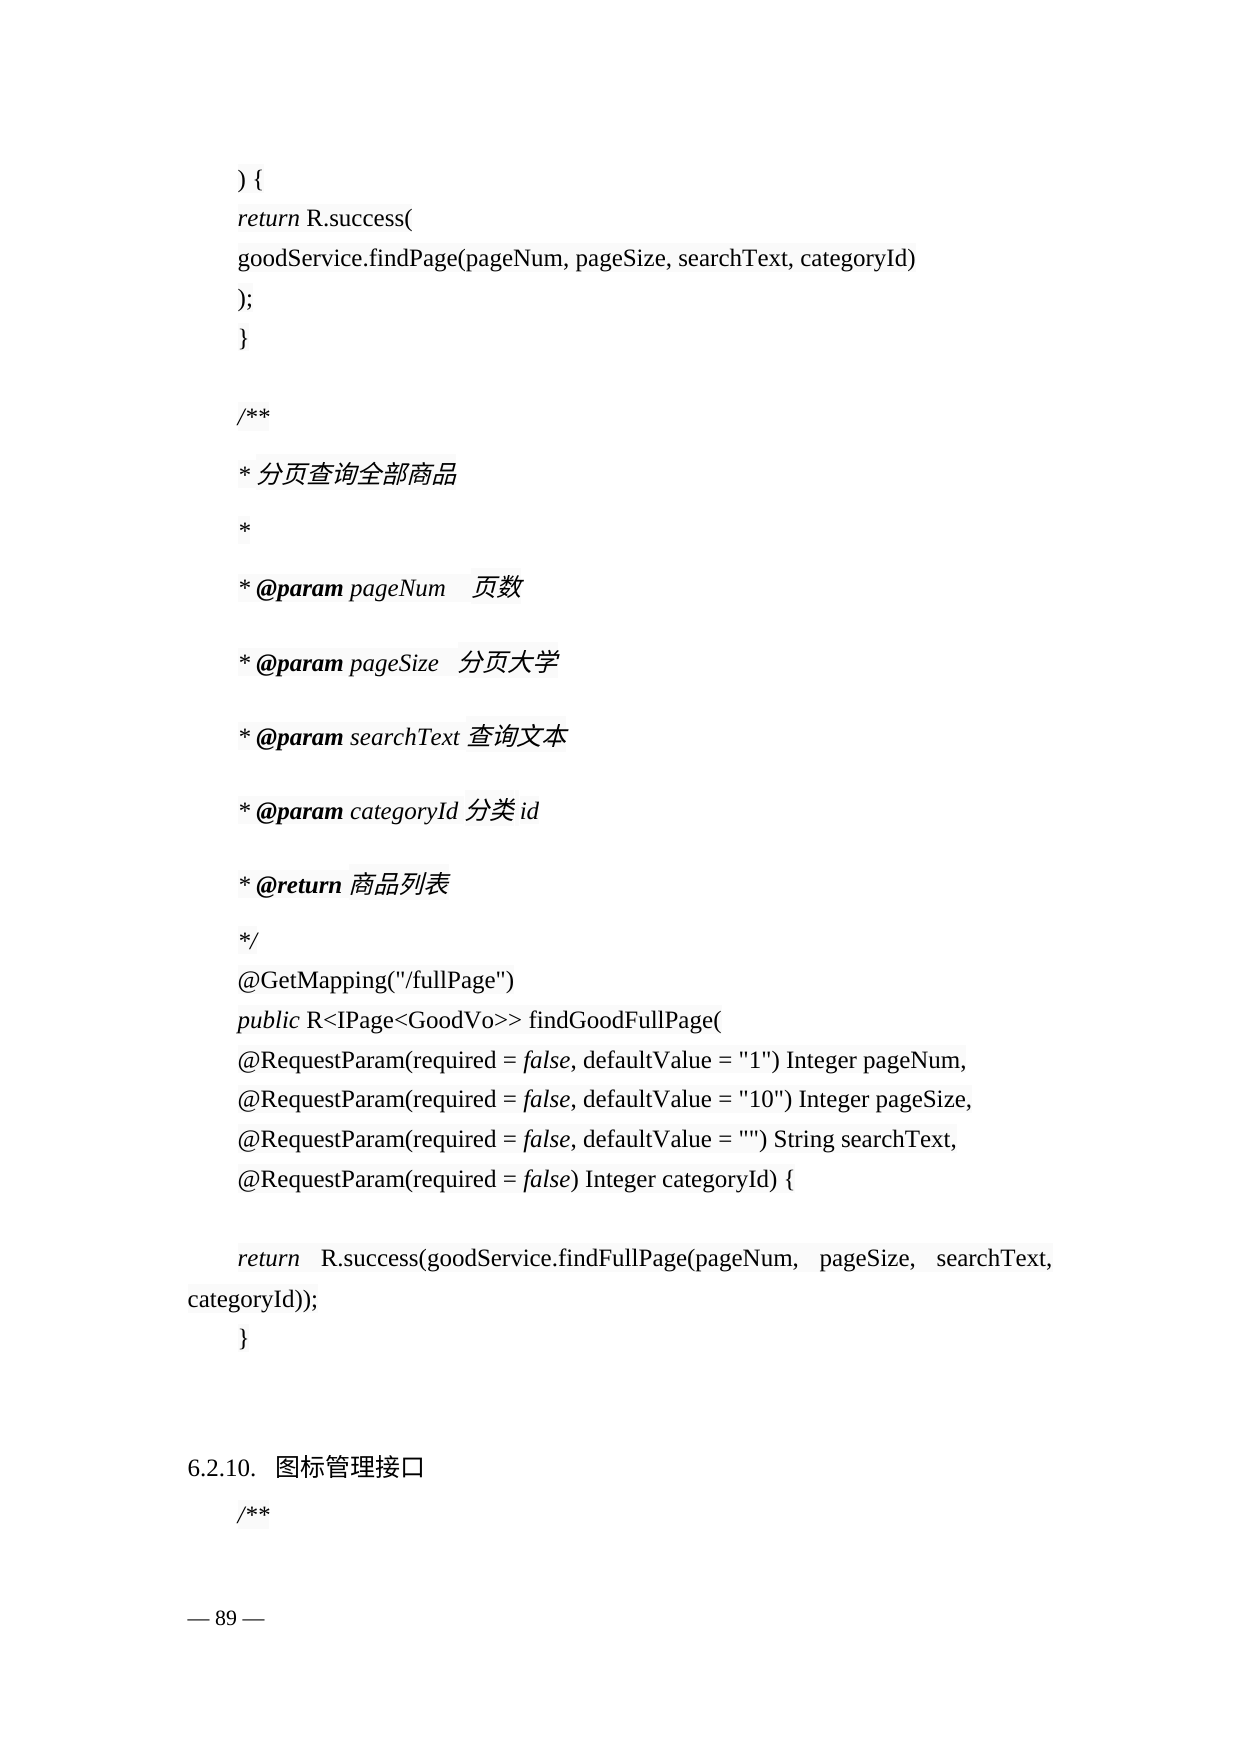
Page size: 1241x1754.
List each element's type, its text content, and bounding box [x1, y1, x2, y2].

subtitle 图标管理接口 [187, 1433, 1053, 1498]
text * @param pageSize 分页大学 [187, 628, 1053, 693]
text /** [187, 1498, 1053, 1531]
text */ [187, 924, 1053, 956]
text return R.success(goodService.findFullPage(pageNum, pageSize, searchText, categoryId)); [187, 1241, 1053, 1314]
text goodService.findPage(pageNum, pageSize, searchText, categoryId) [187, 241, 1053, 274]
text } [187, 321, 1053, 353]
text @RequestParam(required = false) Integer categoryId) { [187, 1162, 1053, 1194]
text return R.success( [187, 202, 1053, 234]
text * @param searchText 查询文本 [187, 702, 1053, 767]
text @GetMapping("/fullPage") [187, 963, 1053, 996]
text @RequestParam(required = false, defaultValue = "1") Integer pageNum, [187, 1043, 1053, 1075]
text /** [187, 400, 1053, 433]
text public R<IPage<GoodVo>> findGoodFullPage( [187, 1003, 1053, 1036]
text * [187, 514, 1053, 546]
text @RequestParam(required = false, defaultValue = "10") Integer pageSize, [187, 1083, 1053, 1115]
text * 分页查询全部商品 [187, 440, 1053, 505]
text * @param pageNum 页数 [187, 553, 1053, 618]
text } [187, 1322, 1053, 1354]
text ) { [187, 162, 1053, 194]
text * @return 商品列表 [187, 850, 1053, 915]
text ); [187, 281, 1053, 313]
text @RequestParam(required = false, defaultValue = "") String searchText, [187, 1122, 1053, 1155]
text * @param categoryId 分类id [187, 776, 1053, 841]
